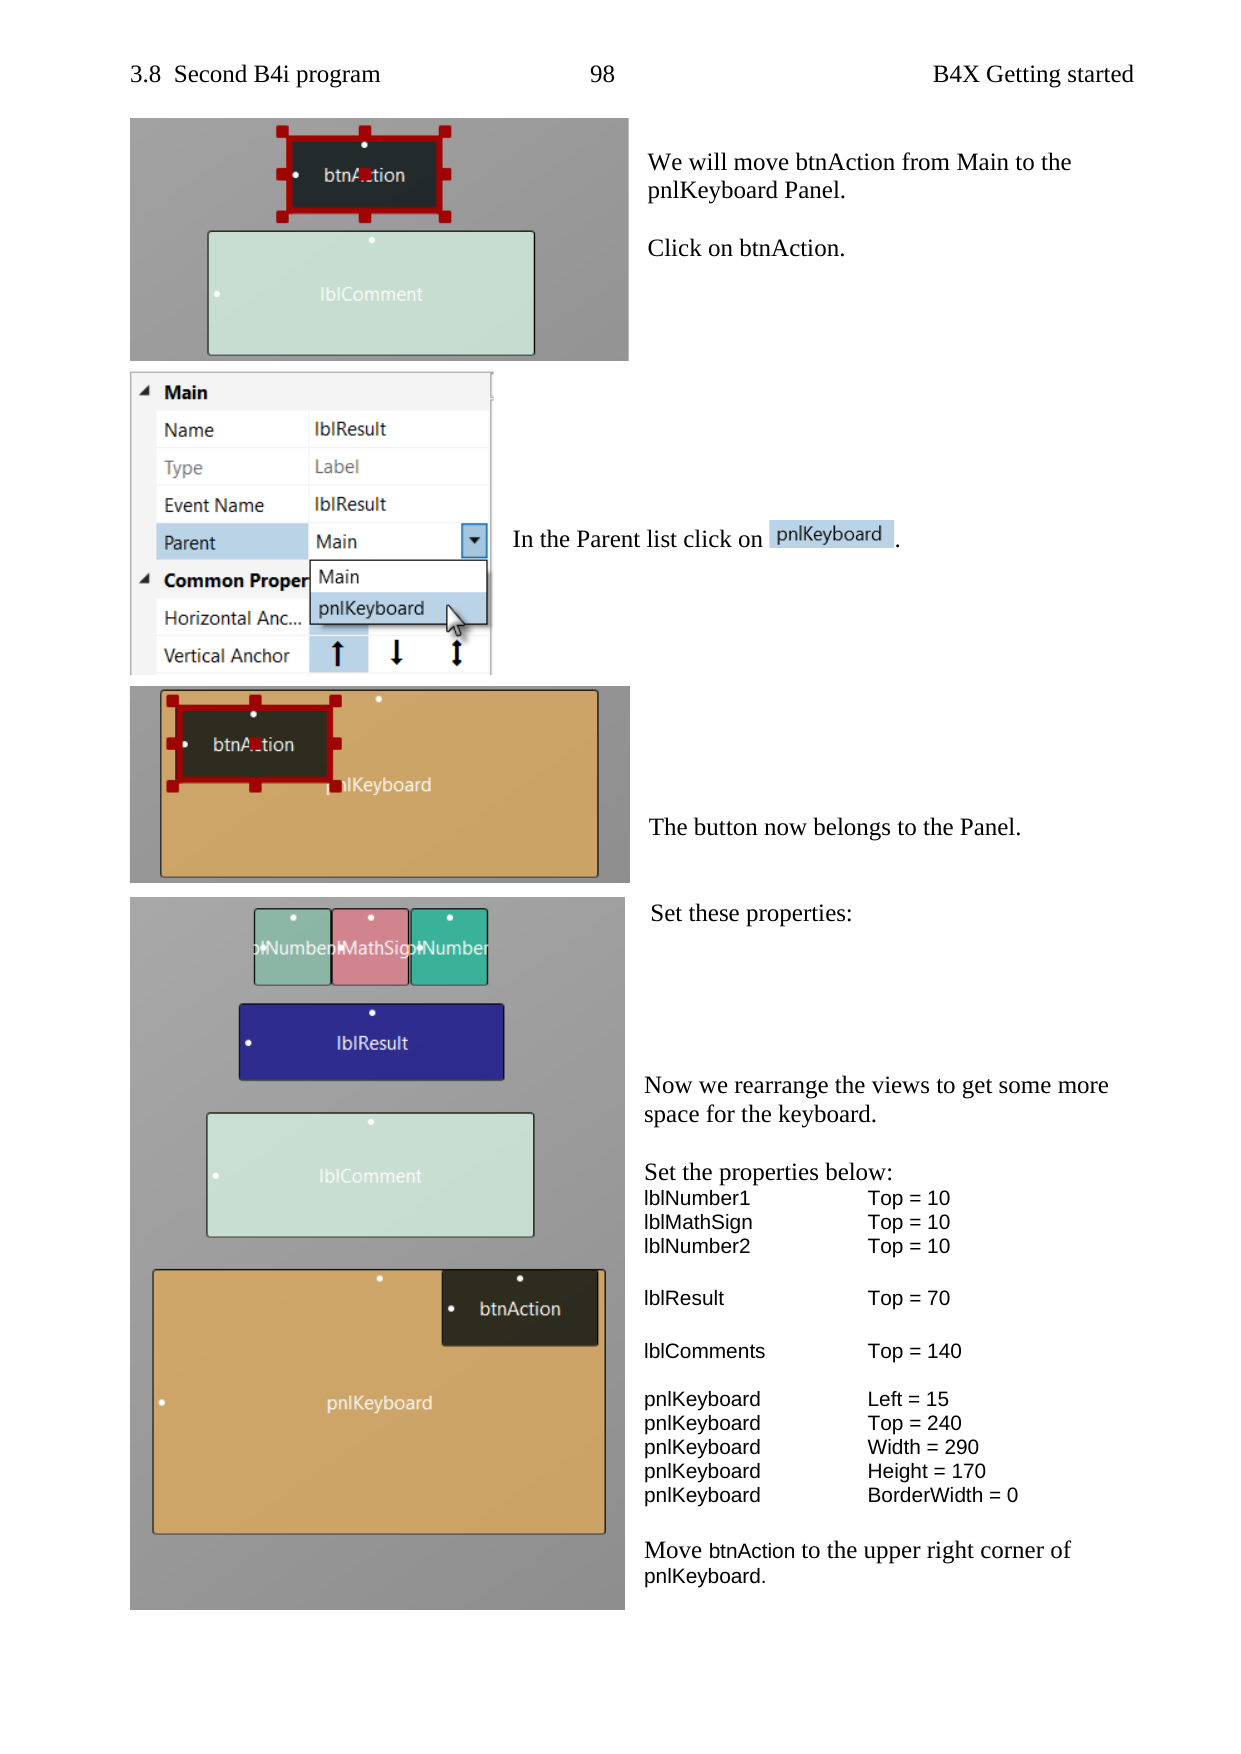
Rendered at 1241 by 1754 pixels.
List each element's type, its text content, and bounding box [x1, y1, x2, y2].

picture [130, 897, 625, 1610]
text The button now belongs to the Panel. [630, 812, 1134, 841]
text Now we rearrange the views to get some more space for the keyboard. [625, 1071, 1134, 1128]
text In the Parent list click on . [494, 521, 1134, 553]
text pnlKeyboard BorderWidth = 0 [625, 1483, 1134, 1507]
text Set the properties below: [625, 1157, 1134, 1186]
text lblComments Top = 140 [625, 1339, 1134, 1363]
picture [129, 686, 630, 883]
text lblMathSign Top = 10 [625, 1209, 1134, 1233]
picture [129, 368, 494, 675]
text Move btnAction to the upper right corner of pnlKeyboard. [625, 1535, 1134, 1588]
text lblNumber2 Top = 10 [625, 1233, 1134, 1257]
text lblResult Top = 70 [625, 1286, 1134, 1310]
picture [769, 520, 895, 548]
text lblNumber1 Top = 10 [625, 1186, 1134, 1209]
text pnlKeyboard Width = 290 [625, 1435, 1134, 1459]
text We will move btnAction from Main to the pnlKeyboard Panel. [629, 147, 1134, 204]
text Click on btnAction. [629, 233, 1134, 262]
text pnlKeyboard Left = 15 [625, 1387, 1134, 1411]
text pnlKeyboard Height = 170 [625, 1459, 1134, 1483]
text Set these properties: [625, 898, 1134, 927]
picture [130, 118, 629, 361]
text pnlKeyboard Top = 240 [625, 1411, 1134, 1435]
